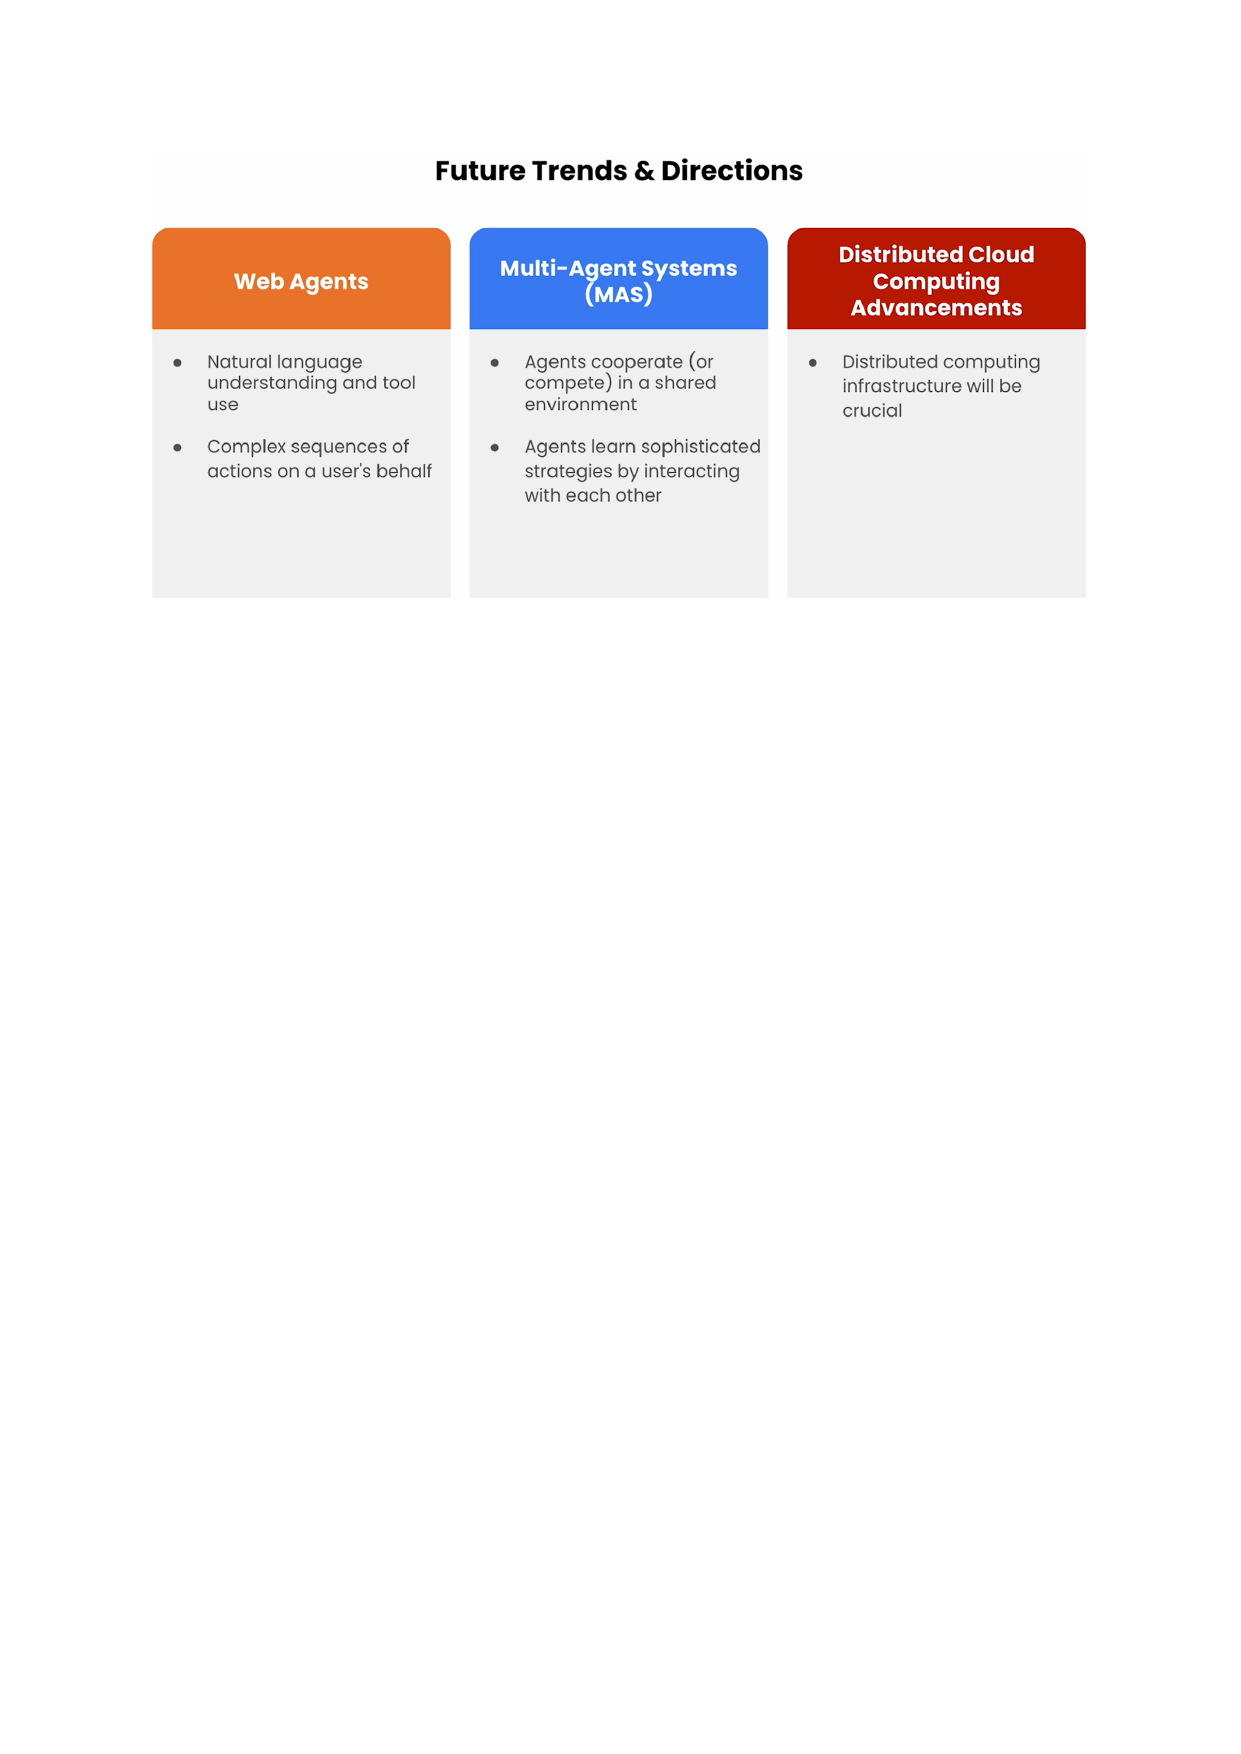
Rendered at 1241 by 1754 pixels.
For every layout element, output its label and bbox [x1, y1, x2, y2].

picture [150, 150, 1091, 604]
